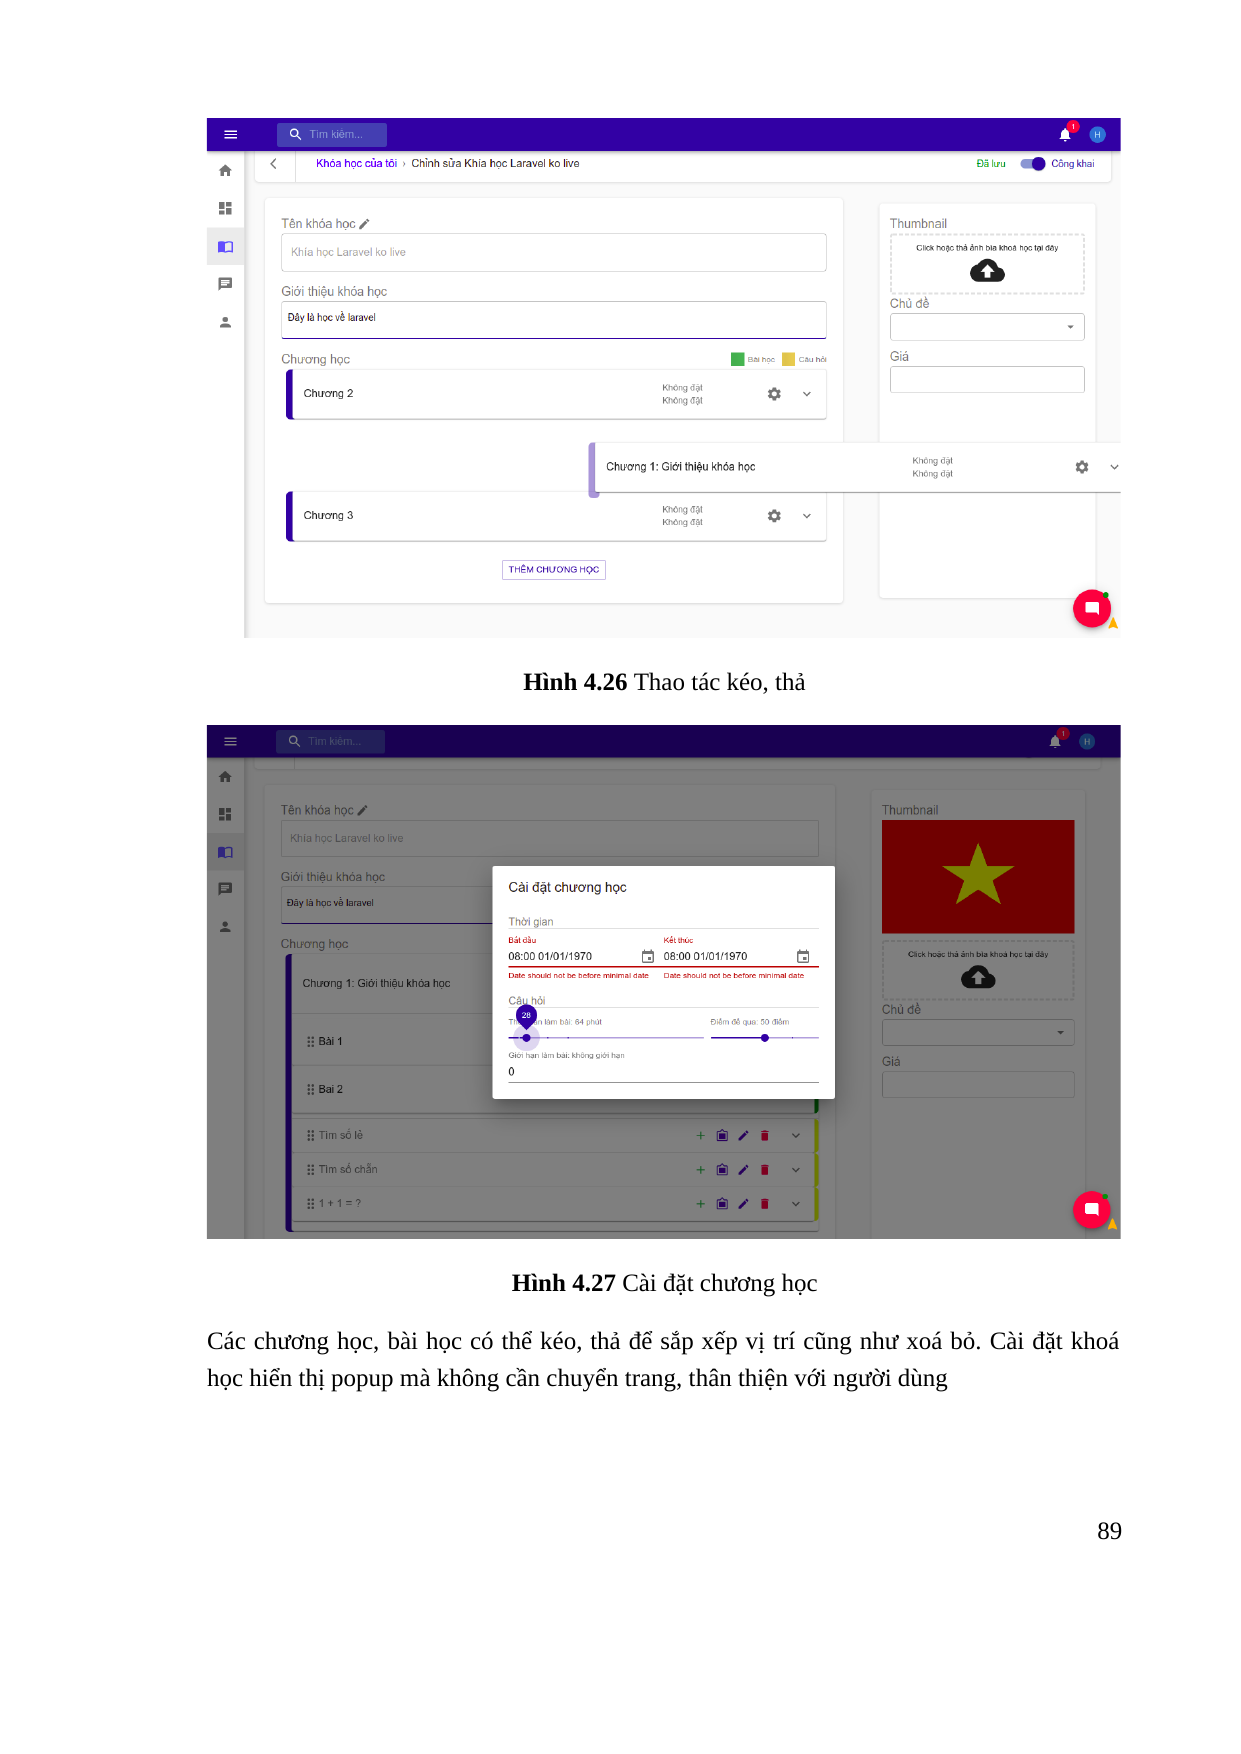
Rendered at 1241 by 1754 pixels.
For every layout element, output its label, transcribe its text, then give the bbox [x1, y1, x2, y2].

text Các chương học, bài học có thể kéo, thả để sắp xếp vị trí cũng như xoá bỏ. Cài đặt khoá học hiển thị popup mà không cần chuyển trang, thân thiện với người dùng [207, 1326, 1122, 1392]
picture [206, 725, 1121, 1239]
picture [206, 118, 1121, 638]
